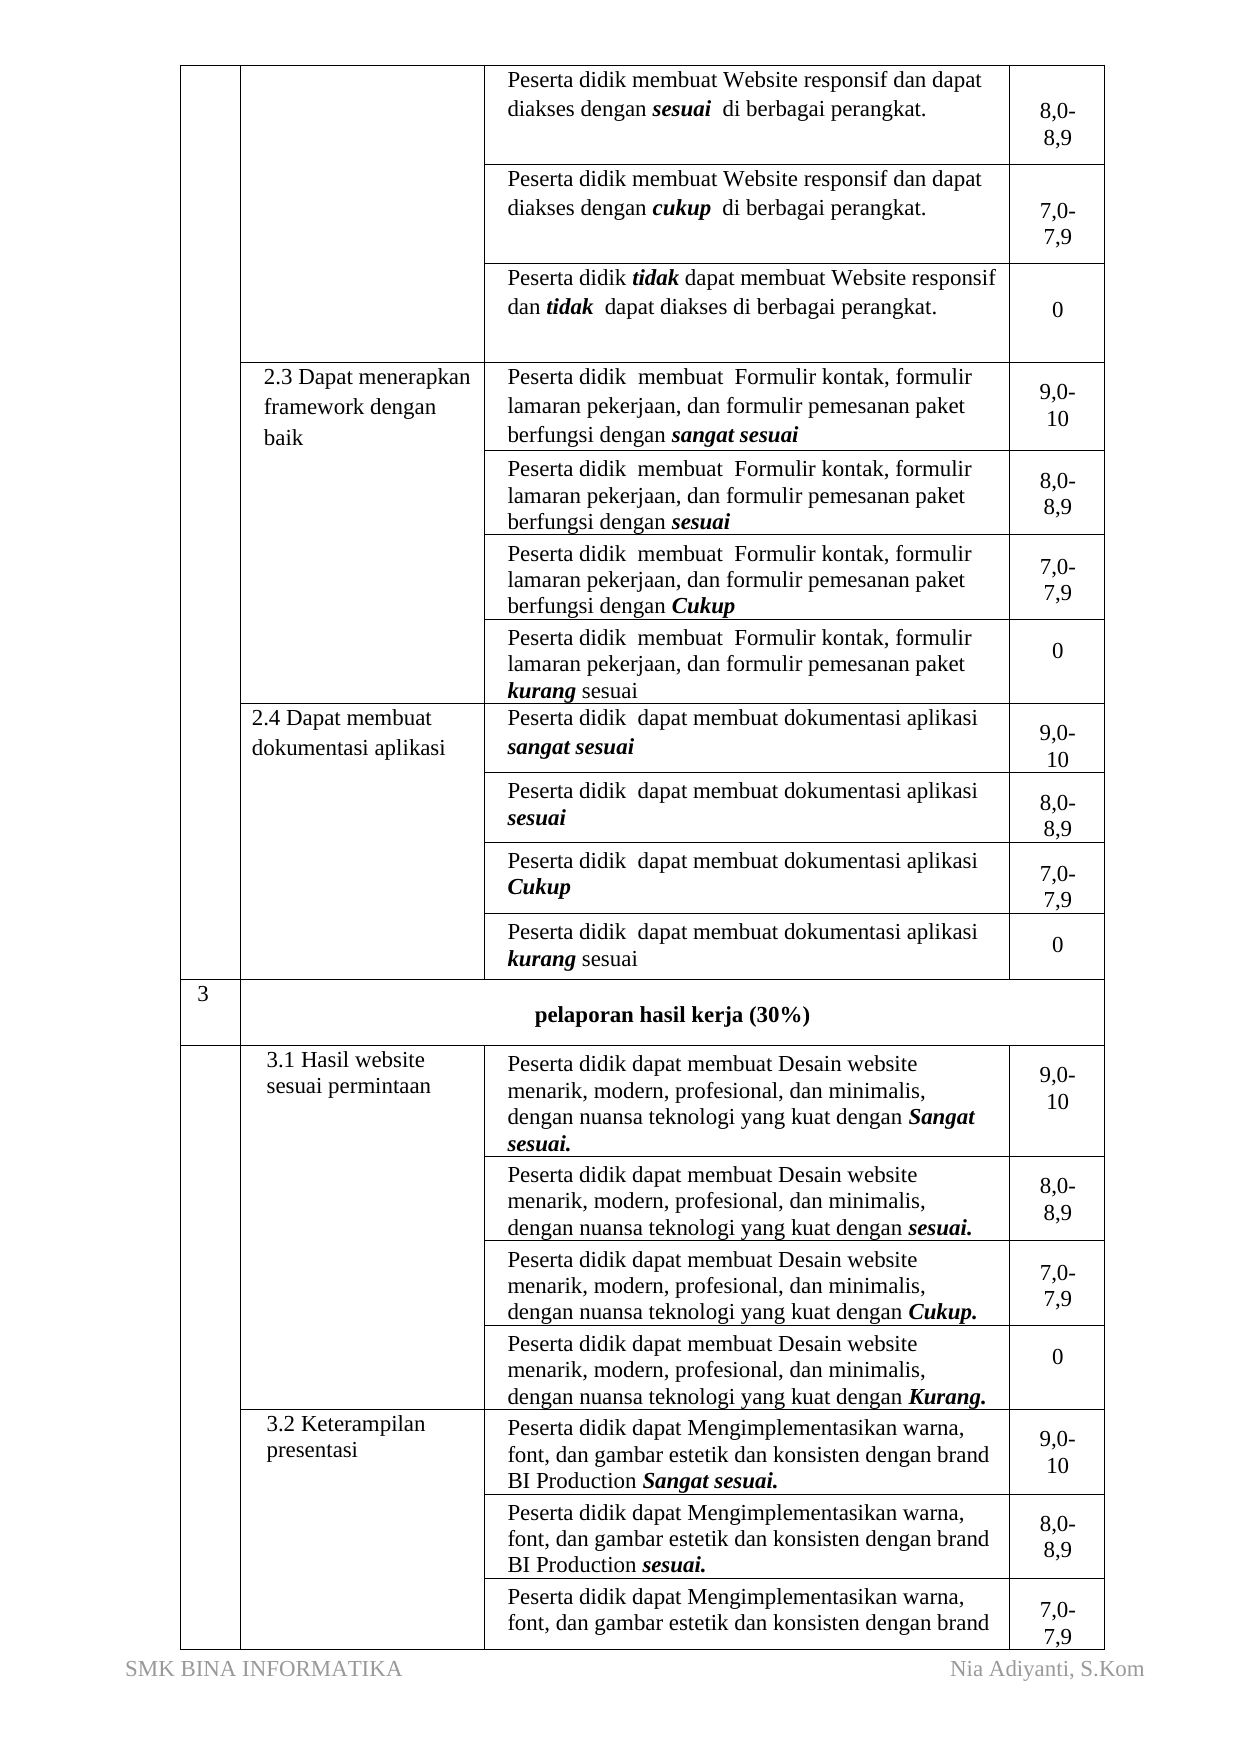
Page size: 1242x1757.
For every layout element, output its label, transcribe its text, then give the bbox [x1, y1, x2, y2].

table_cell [241, 66, 484, 362]
table_cell 3 [181, 980, 240, 1045]
table_cell 9,0-10 [1010, 1410, 1104, 1493]
table_cell 9,0-10 [1010, 363, 1104, 450]
table_cell Peserta didik dapat membuat dokumentasi aplikasi sesuai [485, 773, 1009, 842]
table_cell 3.1 Hasil website sesuai permintaan [241, 1046, 484, 1409]
table_cell 8,0-8,9 [1010, 66, 1104, 164]
table_cell 8,0-8,9 [1010, 451, 1104, 534]
table_cell 2.3 Dapat menerapkan framework dengan baik [241, 363, 484, 703]
table_cell Peserta didik dapat membuat dokumentasi aplikasi sangat sesuai [485, 704, 1009, 772]
table_cell 0 [1010, 264, 1104, 362]
table_cell 7,0-7,9 [1010, 1579, 1104, 1649]
table_cell 2.4 Dapat membuat dokumentasi aplikasi [241, 704, 484, 979]
table_cell Peserta didik dapat membuat Desain website menarik, modern, profesional, dan minimalis, dengan nuansa teknologi yang kuat dengan Sangat sesuai. [485, 1046, 1009, 1156]
table_cell 7,0-7,9 [1010, 1241, 1104, 1325]
table_cell Peserta didik dapat membuat Desain website menarik, modern, profesional, dan minimalis, dengan nuansa teknologi yang kuat dengan Kurang. [485, 1326, 1009, 1409]
table_cell 0 [1010, 620, 1104, 703]
table_cell Peserta didik dapat Mengimplementasikan warna, font, dan gambar estetik dan konsisten dengan brand BI Production sesuai. [485, 1495, 1009, 1578]
table_cell Peserta didik membuat Formulir kontak, formulir lamaran pekerjaan, dan formulir pemesanan paket kurang sesuai [485, 620, 1009, 703]
table_cell 8,0-8,9 [1010, 1495, 1104, 1578]
table_cell 7,0-7,9 [1010, 535, 1104, 619]
table_cell Peserta didik dapat Mengimplementasikan warna, font, dan gambar estetik dan konsisten dengan brand BI Production Sangat sesuai. [485, 1410, 1009, 1493]
table_cell Peserta didik membuat Website responsif dan dapat diakses dengan sesuai di berbagai perangkat. [485, 66, 1009, 164]
table_cell Peserta didik membuat Formulir kontak, formulir lamaran pekerjaan, dan formulir pemesanan paket berfungsi dengan sangat sesuai [485, 363, 1009, 450]
table_cell 0 [1010, 1326, 1104, 1409]
table_cell 3.2 Keterampilan presentasi [241, 1410, 484, 1649]
table_cell Peserta didik membuat Formulir kontak, formulir lamaran pekerjaan, dan formulir pemesanan paket berfungsi dengan Cukup [485, 535, 1009, 619]
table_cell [485, 1579, 1009, 1649]
table_cell Peserta didik dapat membuat Desain website menarik, modern, profesional, dan minimalis, dengan nuansa teknologi yang kuat dengan sesuai. [485, 1157, 1009, 1240]
table_cell 9,0-10 [1010, 704, 1104, 772]
table_cell 8,0-8,9 [1010, 773, 1104, 842]
table_cell 9,0-10 [1010, 1046, 1104, 1156]
table_cell Peserta didik dapat membuat dokumentasi aplikasi Cukup [485, 843, 1009, 913]
table_cell 0 [1010, 914, 1104, 979]
table_cell Peserta didik membuat Website responsif dan dapat diakses dengan cukup di berbagai perangkat. [485, 165, 1009, 263]
table_cell [181, 1046, 240, 1649]
table_cell 8,0-8,9 [1010, 1157, 1104, 1240]
table_cell 7,0-7,9 [1010, 843, 1104, 913]
table_cell pelaporan hasil kerja (30%) [241, 980, 1104, 1045]
table_cell 7,0-7,9 [1010, 165, 1104, 263]
table_cell Peserta didik tidak dapat membuat Website responsif dan tidak dapat diakses di berbagai perangkat. [485, 264, 1009, 362]
table_cell Peserta didik dapat membuat Desain website menarik, modern, profesional, dan minimalis, dengan nuansa teknologi yang kuat dengan Cukup. [485, 1241, 1009, 1325]
table_cell Peserta didik dapat membuat dokumentasi aplikasi kurang sesuai [485, 914, 1009, 979]
table_cell Peserta didik membuat Formulir kontak, formulir lamaran pekerjaan, dan formulir pemesanan paket berfungsi dengan sesuai [485, 451, 1009, 534]
